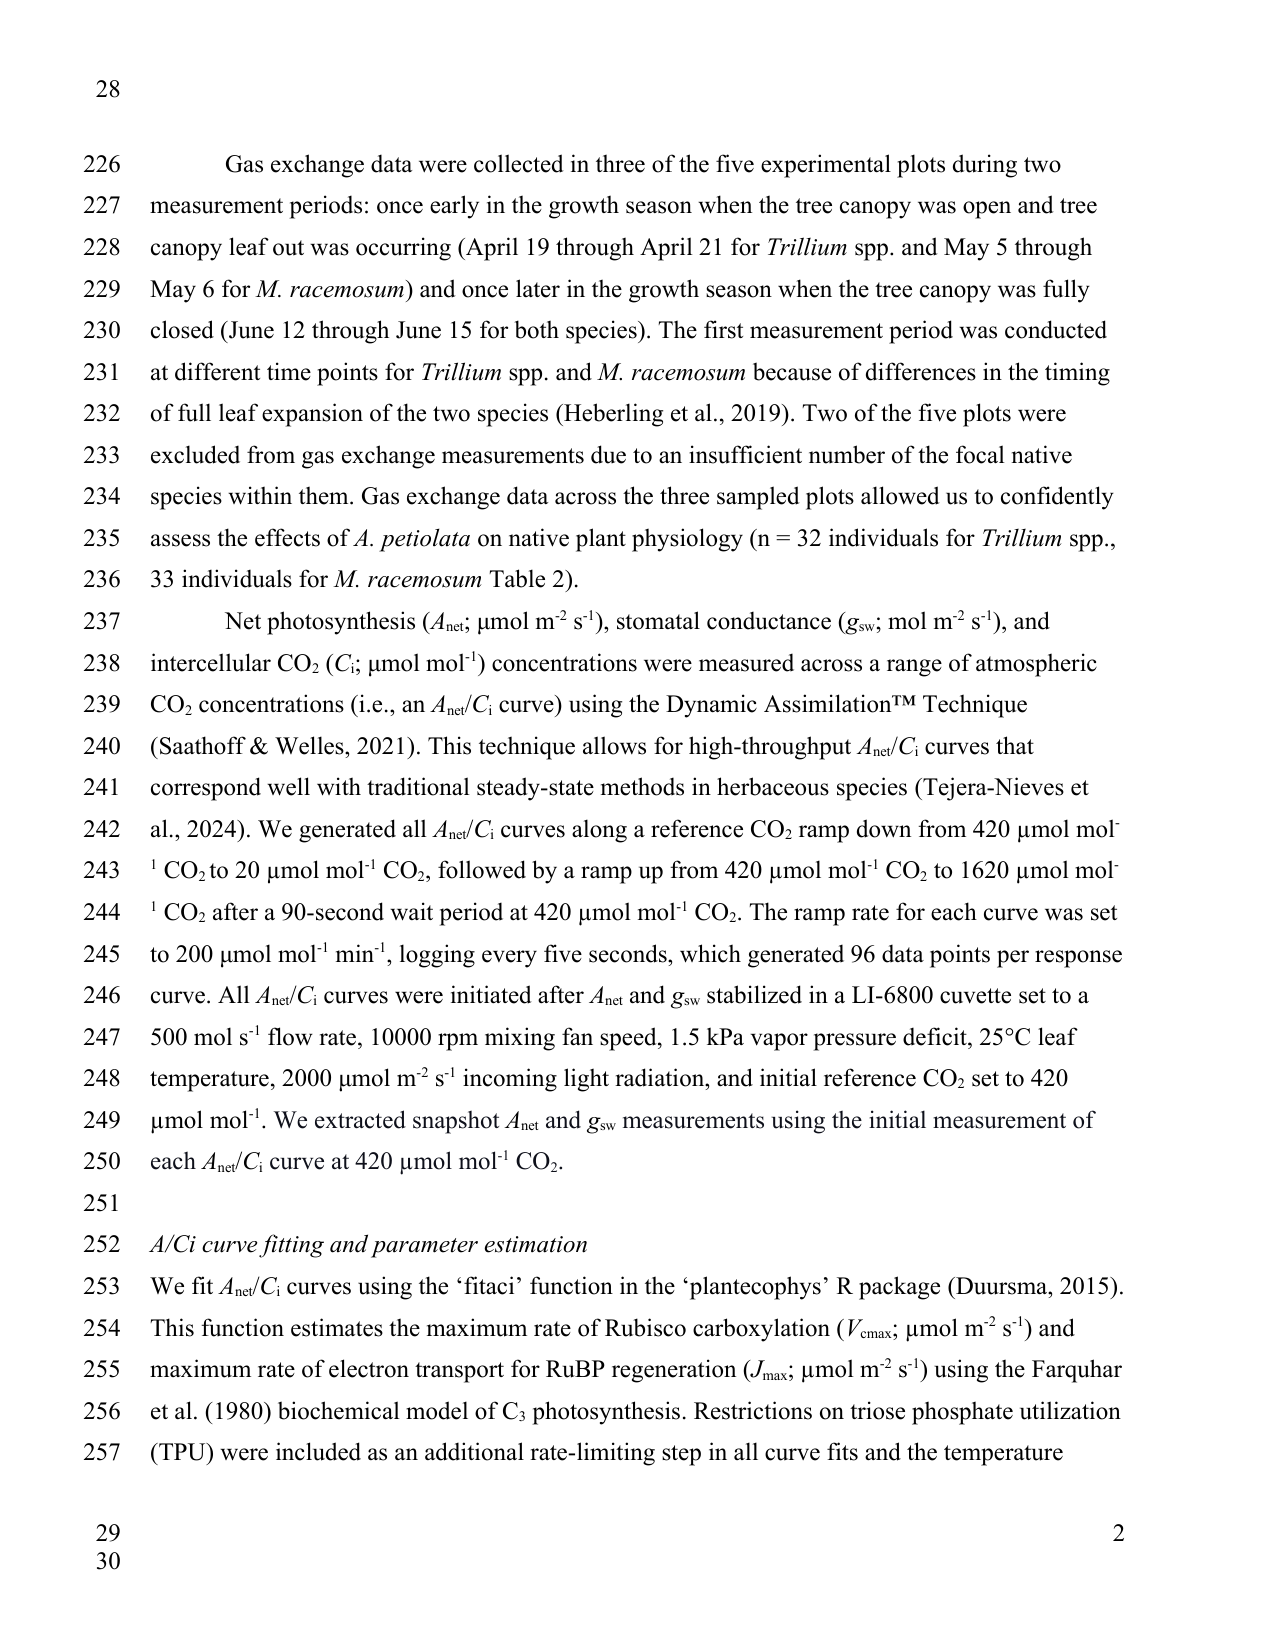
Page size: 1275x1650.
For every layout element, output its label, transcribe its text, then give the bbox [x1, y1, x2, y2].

text Net photosynthesis (Anet; μmol m-2 s-1), stomatal conductance (gsw; mol m-2 s-1), and intercellular CO2 (Ci; μmol mol-1) concentrations were measured across a range of atmospheric CO2 concentrations (i.e., an Anet/Ci curve) using the Dynamic Assimilation™ Technique . This technique allows for high-throughput Anet/Ci curves that correspond well with traditional steady-state methods in herbaceous species . We generated all Anet/Ci curves along a reference CO2 ramp down from 420 µmol mol-1 CO2 to 20 µmol mol-1 CO2, followed by a ramp up from 420 µmol mol-1 CO2 to 1620 µmol mol-1 CO2 after a 90-second wait period at 420 µmol mol-1 CO2. The ramp rate for each curve was set to 200 μmol mol-1 min-1, logging every five seconds, which generated 96 data points per response curve. All Anet/Ci curves were initiated after Anet and gsw stabilized in a LI-6800 cuvette set to a 500 mol s-1 flow rate, 10000 rpm mixing fan speed, 1.5 kPa vapor pressure deficit, 25°C leaf temperature, 2000 μmol m-2 s-1 incoming light radiation, and initial reference CO2 set to 420 µmol mol-1. We extracted snapshot Anet and gsw measurements using the initial measurement of each Anet/Ci curve at 420 µmol mol-1 CO2. [150, 607, 1125, 1175]
text Gas exchange data were collected in three of the five experimental plots during two measurement periods: once early in the growth season when the tree canopy was open and tree canopy leaf out was occurring (April 19 through April 21 for Trillium spp. and May 5 through May 6 for M. racemosum) and once later in the growth season when the tree canopy was fully closed (June 12 through June 15 for both species). The first measurement period was conducted at different time points for Trillium spp. and M. racemosum because of differences in the timing of full leaf expansion of the two species . Two of the five plots were excluded from gas exchange measurements due to an insufficient number of the focal native species within them. Gas exchange data across the three sampled plots allowed us to confidently assess the effects of A. petiolata on native plant physiology (n = 32 individuals for Trillium spp., 33 individuals for M. racemosum Table 2). [150, 150, 1125, 593]
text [150, 1272, 1125, 1466]
text A/Ci curve fitting and parameter estimation [150, 1231, 1125, 1258]
